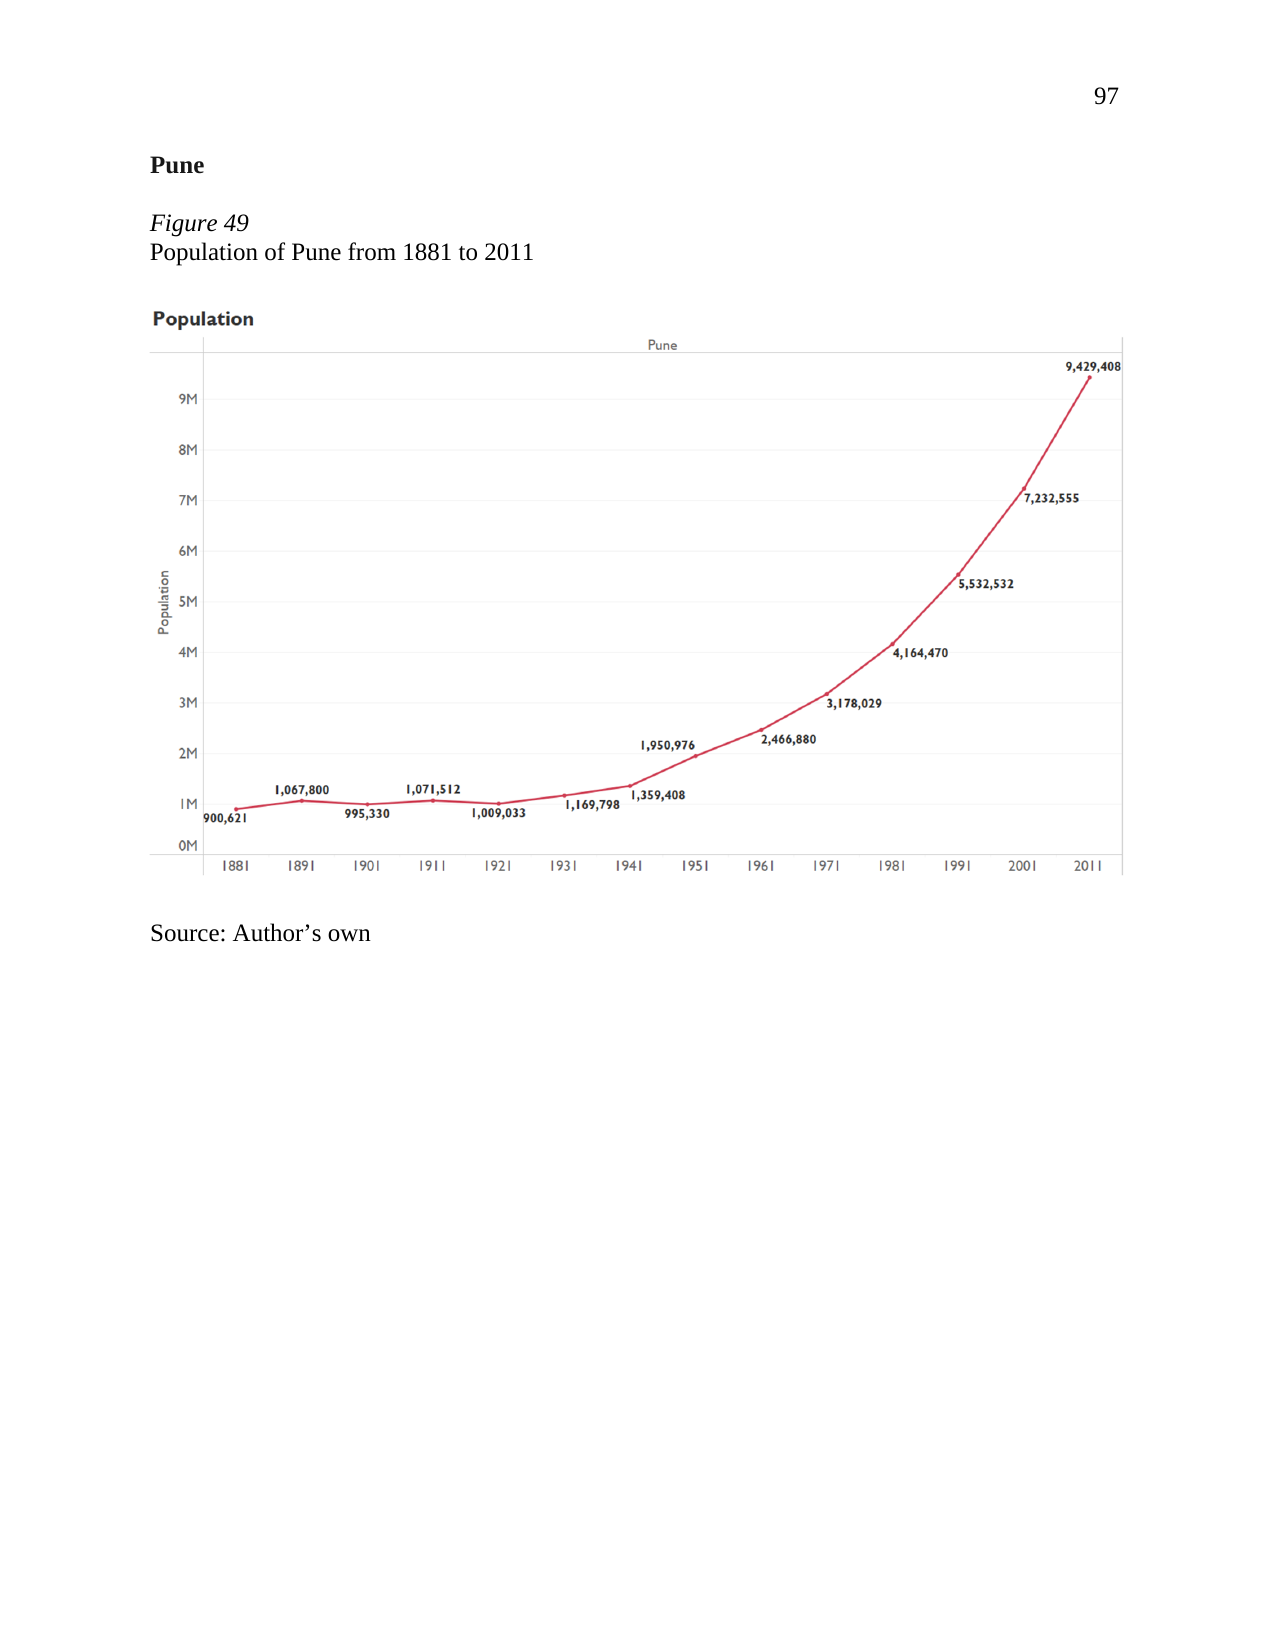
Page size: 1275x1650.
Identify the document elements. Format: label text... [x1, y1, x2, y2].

text Figure 49 Population of Pune from 1881 to 2011 [149, 208, 1119, 266]
text Source: Author’s own [150, 918, 984, 947]
picture [149, 302, 1131, 882]
subtitle Pune [150, 150, 965, 179]
